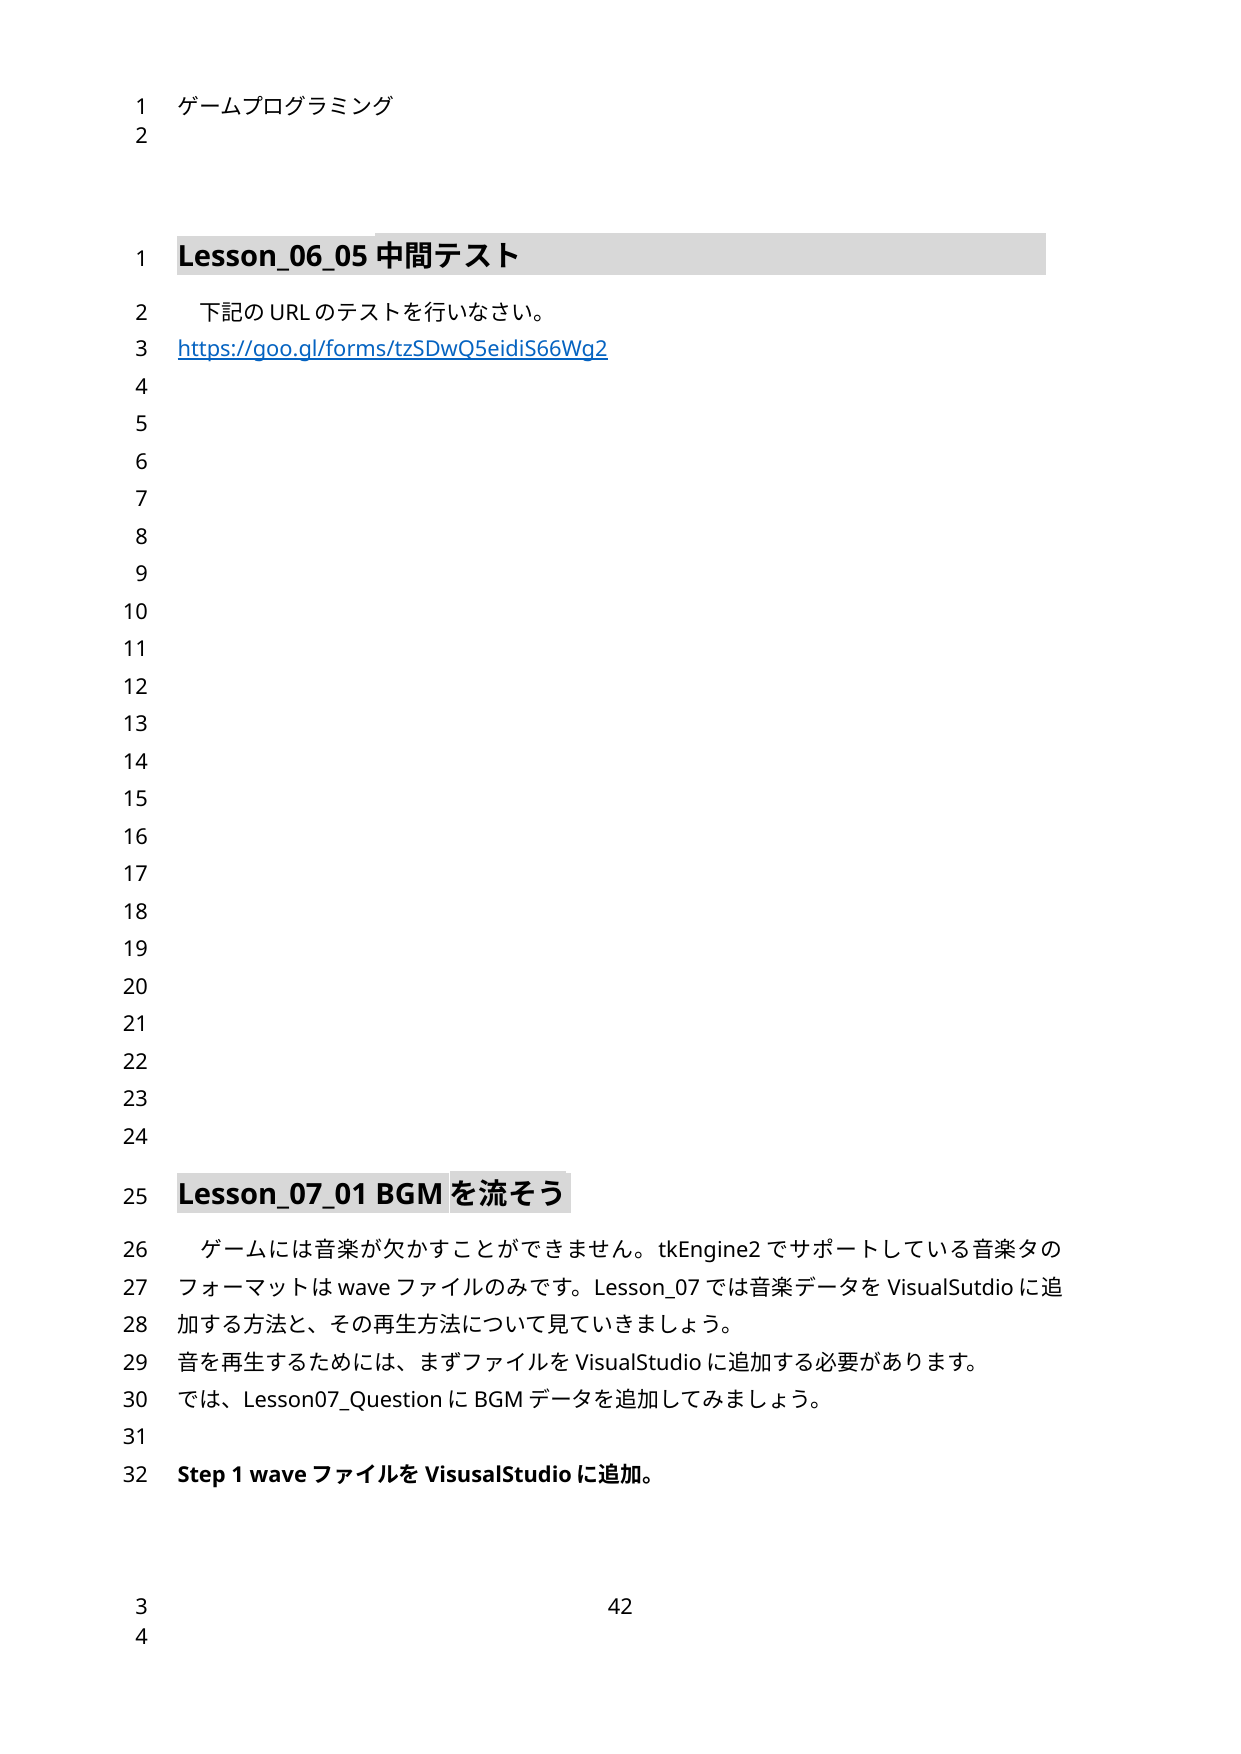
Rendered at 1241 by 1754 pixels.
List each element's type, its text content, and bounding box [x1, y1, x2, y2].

subtitle Lesson_06_05 中間テスト [177, 217, 1063, 292]
text 下記のURLのテストを行いなさい。 [177, 292, 1063, 329]
subtitle Lesson_07_01 BGMを流そう [177, 1154, 1063, 1229]
text https://goo.gl/forms/tzSDwQ5eidiS66Wg2 [177, 329, 1063, 367]
text Step 1 waveファイルをVisusalStudioに追加。 [177, 1454, 1063, 1492]
text 音を再生するためには、まずファイルをVisualStudioに追加する必要があります。 [177, 1342, 1063, 1379]
text ゲームには音楽が欠かすことができません。tkEngine2でサポートしている音楽タのフォーマットはwaveファイルのみです。Lesson_07では音楽データをVisualSutdioに追加する方法と、その再生方法について見ていきましょう。 [177, 1229, 1063, 1342]
text では、Lesson07_QuestionにBGMデータを追加してみましょう。 [177, 1379, 1063, 1417]
